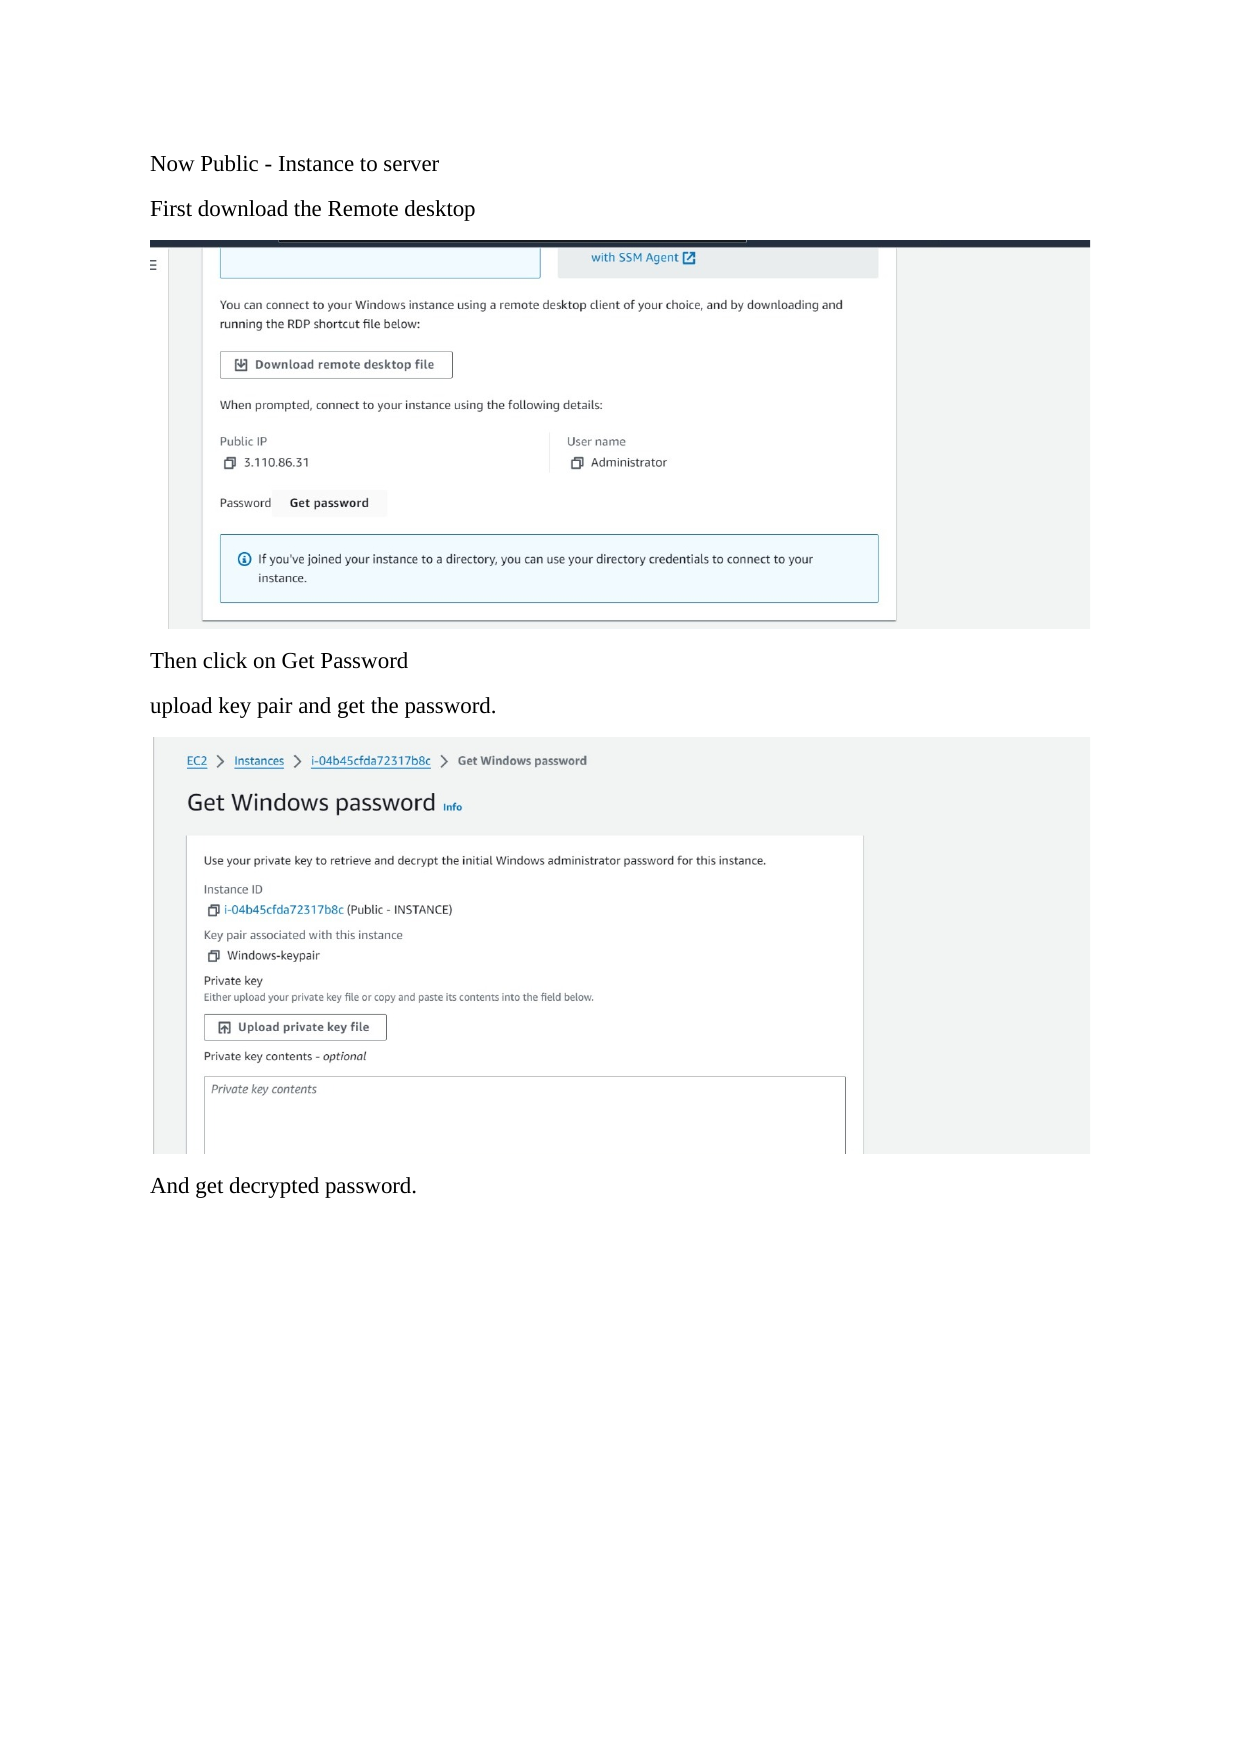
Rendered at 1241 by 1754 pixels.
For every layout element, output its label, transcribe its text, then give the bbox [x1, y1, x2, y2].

text upload key pair and get the password. [150, 692, 1090, 718]
text And get decrypted password. [150, 1172, 1090, 1198]
text Now Public - Instance to server [150, 150, 1090, 176]
picture [150, 737, 1091, 1154]
picture [150, 240, 1091, 629]
text First download the Remote desktop [150, 195, 1090, 221]
text Then click on Get Password [150, 647, 1090, 673]
